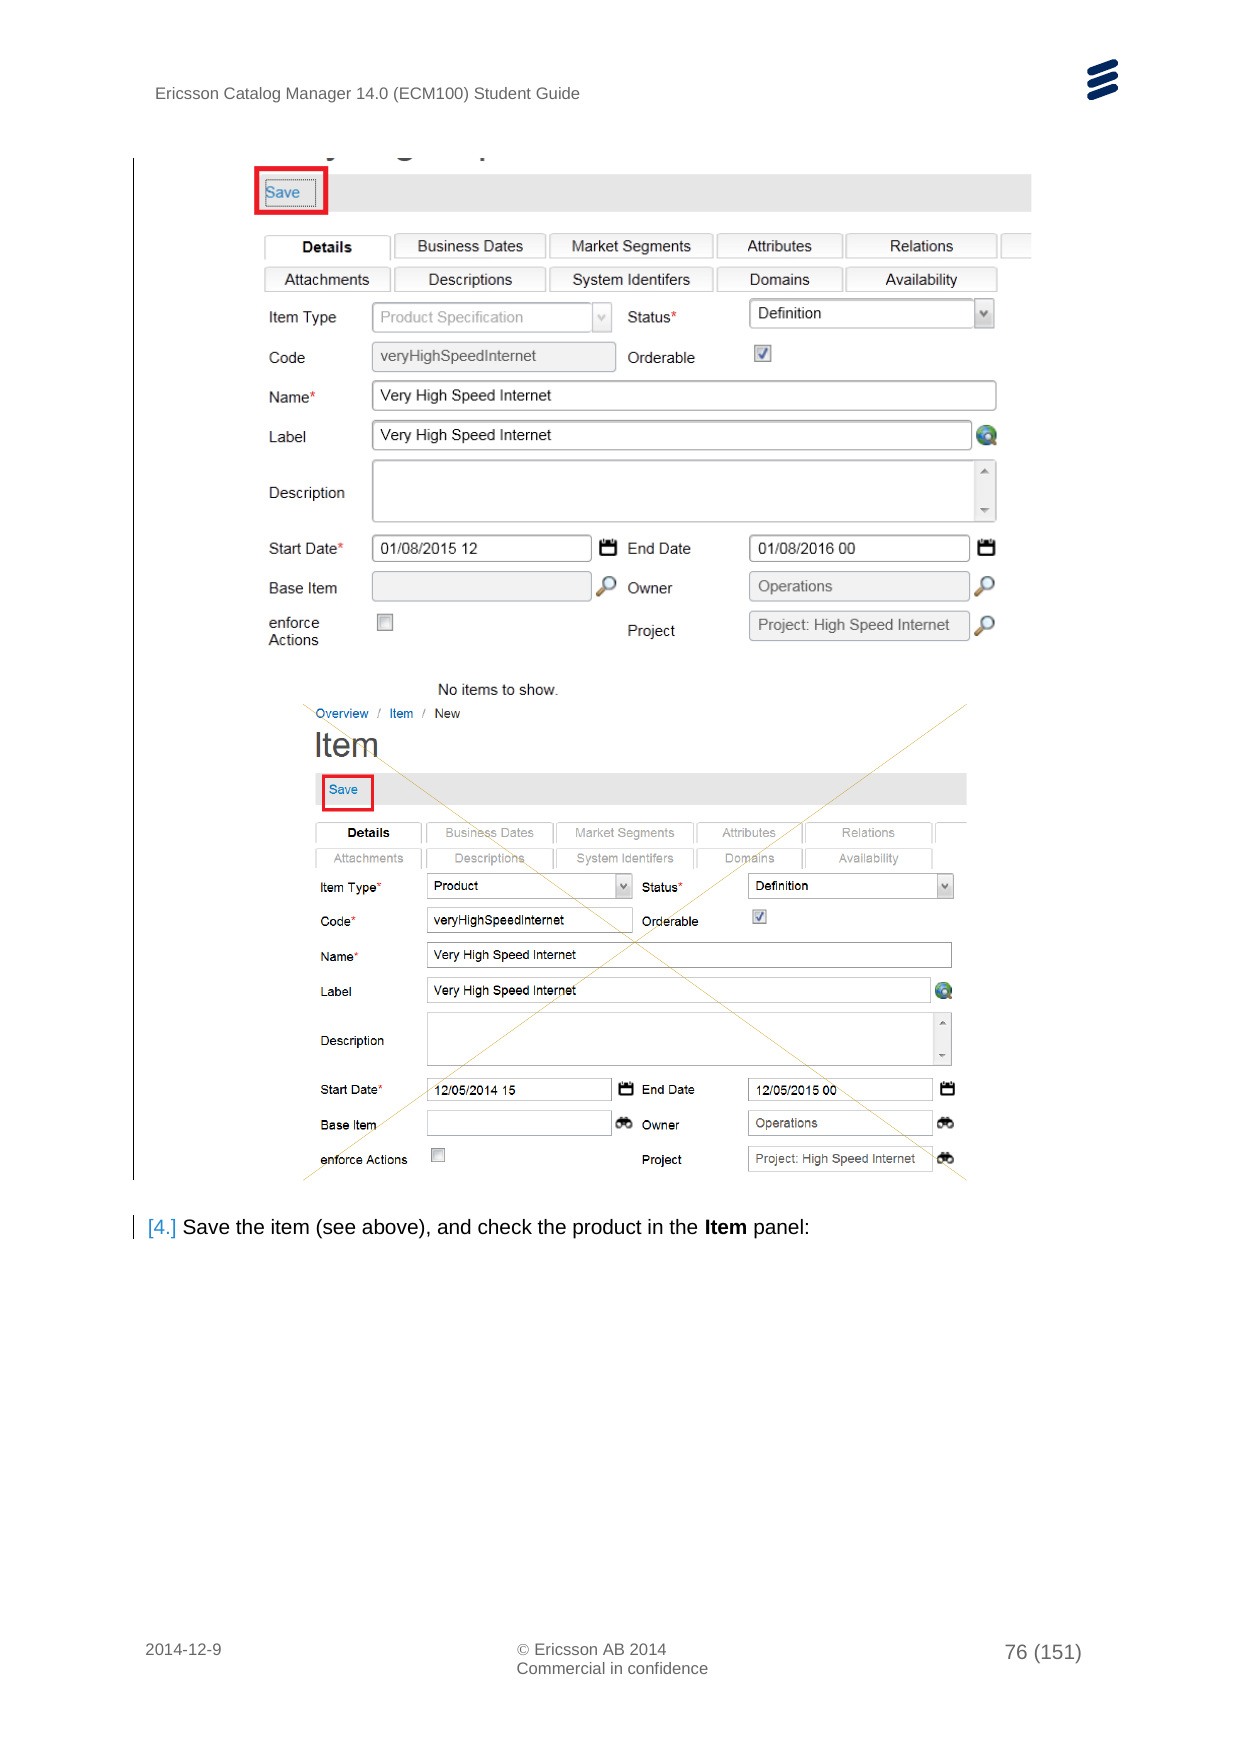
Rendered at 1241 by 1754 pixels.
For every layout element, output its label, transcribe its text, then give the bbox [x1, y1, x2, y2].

picture [303, 705, 633, 1179]
picture [637, 705, 967, 1179]
picture [304, 944, 966, 1181]
picture [238, 158, 1032, 701]
list Save the item (see above), and check the product in the Item panel: [148, 1215, 1122, 1239]
picture [305, 704, 965, 941]
